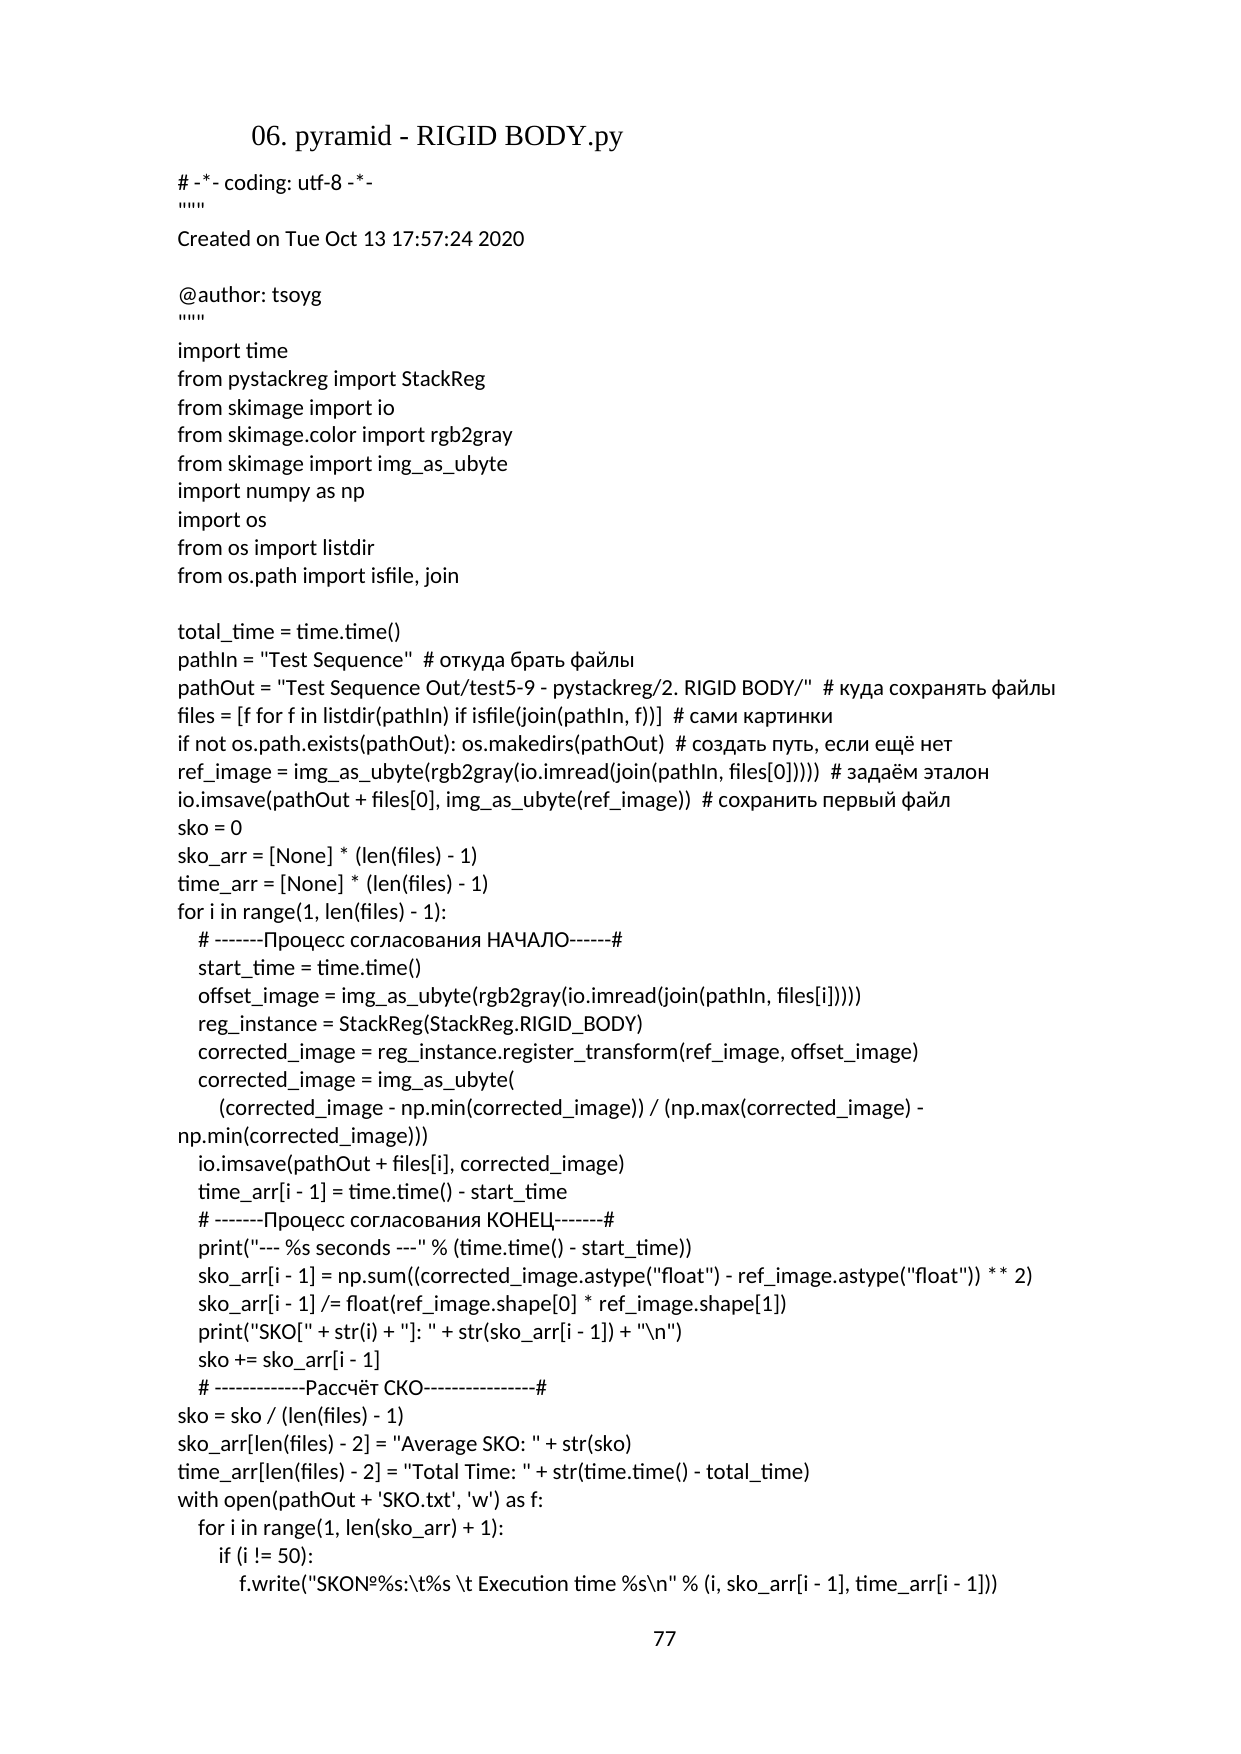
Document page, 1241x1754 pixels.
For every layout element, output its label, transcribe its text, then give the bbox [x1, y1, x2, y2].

text io.imsave(pathOut + files[i], corrected_image) [177, 1149, 1152, 1177]
text corrected_image = reg_instance.register_transform(ref_image, offset_image) [177, 1037, 1152, 1065]
text print("--- %s seconds ---" % (time.time() - start_time)) [177, 1233, 1152, 1261]
text from skimage.color import rgb2gray [177, 421, 1152, 449]
text from os import listdir [177, 533, 1152, 561]
text start_time = time.time() [177, 953, 1152, 981]
text sko_arr = [None] * (len(files) - 1) [177, 841, 1152, 869]
text offset_image = img_as_ubyte(rgb2gray(io.imread(join(pathIn, files[i])))) [177, 981, 1152, 1009]
text import numpy as np [177, 477, 1152, 505]
text sko = 0 [177, 813, 1152, 841]
text # -------------Рассчёт СКО----------------# [177, 1373, 1152, 1401]
text time_arr[len(files) - 2] = "Total Time: " + str(time.time() - total_time) [177, 1457, 1152, 1485]
text # -------Процесс согласования КОНЕЦ-------# [177, 1205, 1152, 1233]
text from skimage import io [177, 393, 1152, 421]
text 06. pyramid - RIGID BODY.py [177, 118, 1152, 152]
text files = [f for f in listdir(pathIn) if isfile(join(pathIn, f))] # сами картинки [177, 701, 1152, 729]
text sko_arr[i - 1] /= float(ref_image.shape[0] * ref_image.shape[1]) [177, 1289, 1152, 1317]
text for i in range(1, len(sko_arr) + 1): [177, 1513, 1152, 1541]
text io.imsave(pathOut + files[0], img_as_ubyte(ref_image)) # сохранить первый файл [177, 785, 1152, 813]
text sko_arr[i - 1] = np.sum((corrected_image.astype("float") - ref_image.astype("float")) ** 2) [177, 1261, 1152, 1289]
text from pystackreg import StackReg [177, 364, 1152, 393]
text with open(pathOut + 'SKO.txt', 'w') as f: [177, 1485, 1152, 1513]
text reg_instance = StackReg(StackReg.RIGID_BODY) [177, 1009, 1152, 1037]
text Created on Tue Oct 13 17:57:24 2020 [177, 224, 1152, 252]
text sko = sko / (len(files) - 1) [177, 1401, 1152, 1429]
text if (i != 50): [177, 1541, 1152, 1569]
text """ [177, 196, 1152, 224]
text pathIn = "Test Sequence" # откуда брать файлы [177, 645, 1152, 673]
text pathOut = "Test Sequence Out/test5-9 - pystackreg/2. RIGID BODY/" # куда сохранять файлы [177, 673, 1152, 701]
text time_arr[i - 1] = time.time() - start_time [177, 1177, 1152, 1205]
text ref_image = img_as_ubyte(rgb2gray(io.imread(join(pathIn, files[0])))) # задаём эталон [177, 757, 1152, 785]
text (corrected_image - np.min(corrected_image)) / (np.max(corrected_image) - np.min(corrected_image))) [177, 1093, 1152, 1149]
text for i in range(1, len(files) - 1): [177, 897, 1152, 925]
text if not os.path.exists(pathOut): os.makedirs(pathOut) # создать путь, если ещё нет [177, 729, 1152, 757]
text @author: tsoyg [177, 281, 1152, 308]
text # -*- coding: utf-8 -*- [177, 168, 1152, 196]
text # -------Процесс согласования НАЧАЛО------# [177, 925, 1152, 953]
text corrected_image = img_as_ubyte( [177, 1065, 1152, 1093]
text from os.path import isfile, join [177, 561, 1152, 589]
text sko_arr[len(files) - 2] = "Average SKO: " + str(sko) [177, 1429, 1152, 1457]
text print("SKO[" + str(i) + "]: " + str(sko_arr[i - 1]) + "\n") [177, 1317, 1152, 1345]
text sko += sko_arr[i - 1] [177, 1345, 1152, 1373]
text from skimage import img_as_ubyte [177, 449, 1152, 477]
text time_arr = [None] * (len(files) - 1) [177, 869, 1152, 897]
text total_time = time.time() [177, 617, 1152, 645]
text """ [177, 308, 1152, 337]
text import os [177, 505, 1152, 533]
text f.write("SKO№%s:\t%s \t Execution time %s\n" % (i, sko_arr[i - 1], time_arr[i - 1])) [177, 1569, 1152, 1597]
text import time [177, 337, 1152, 364]
